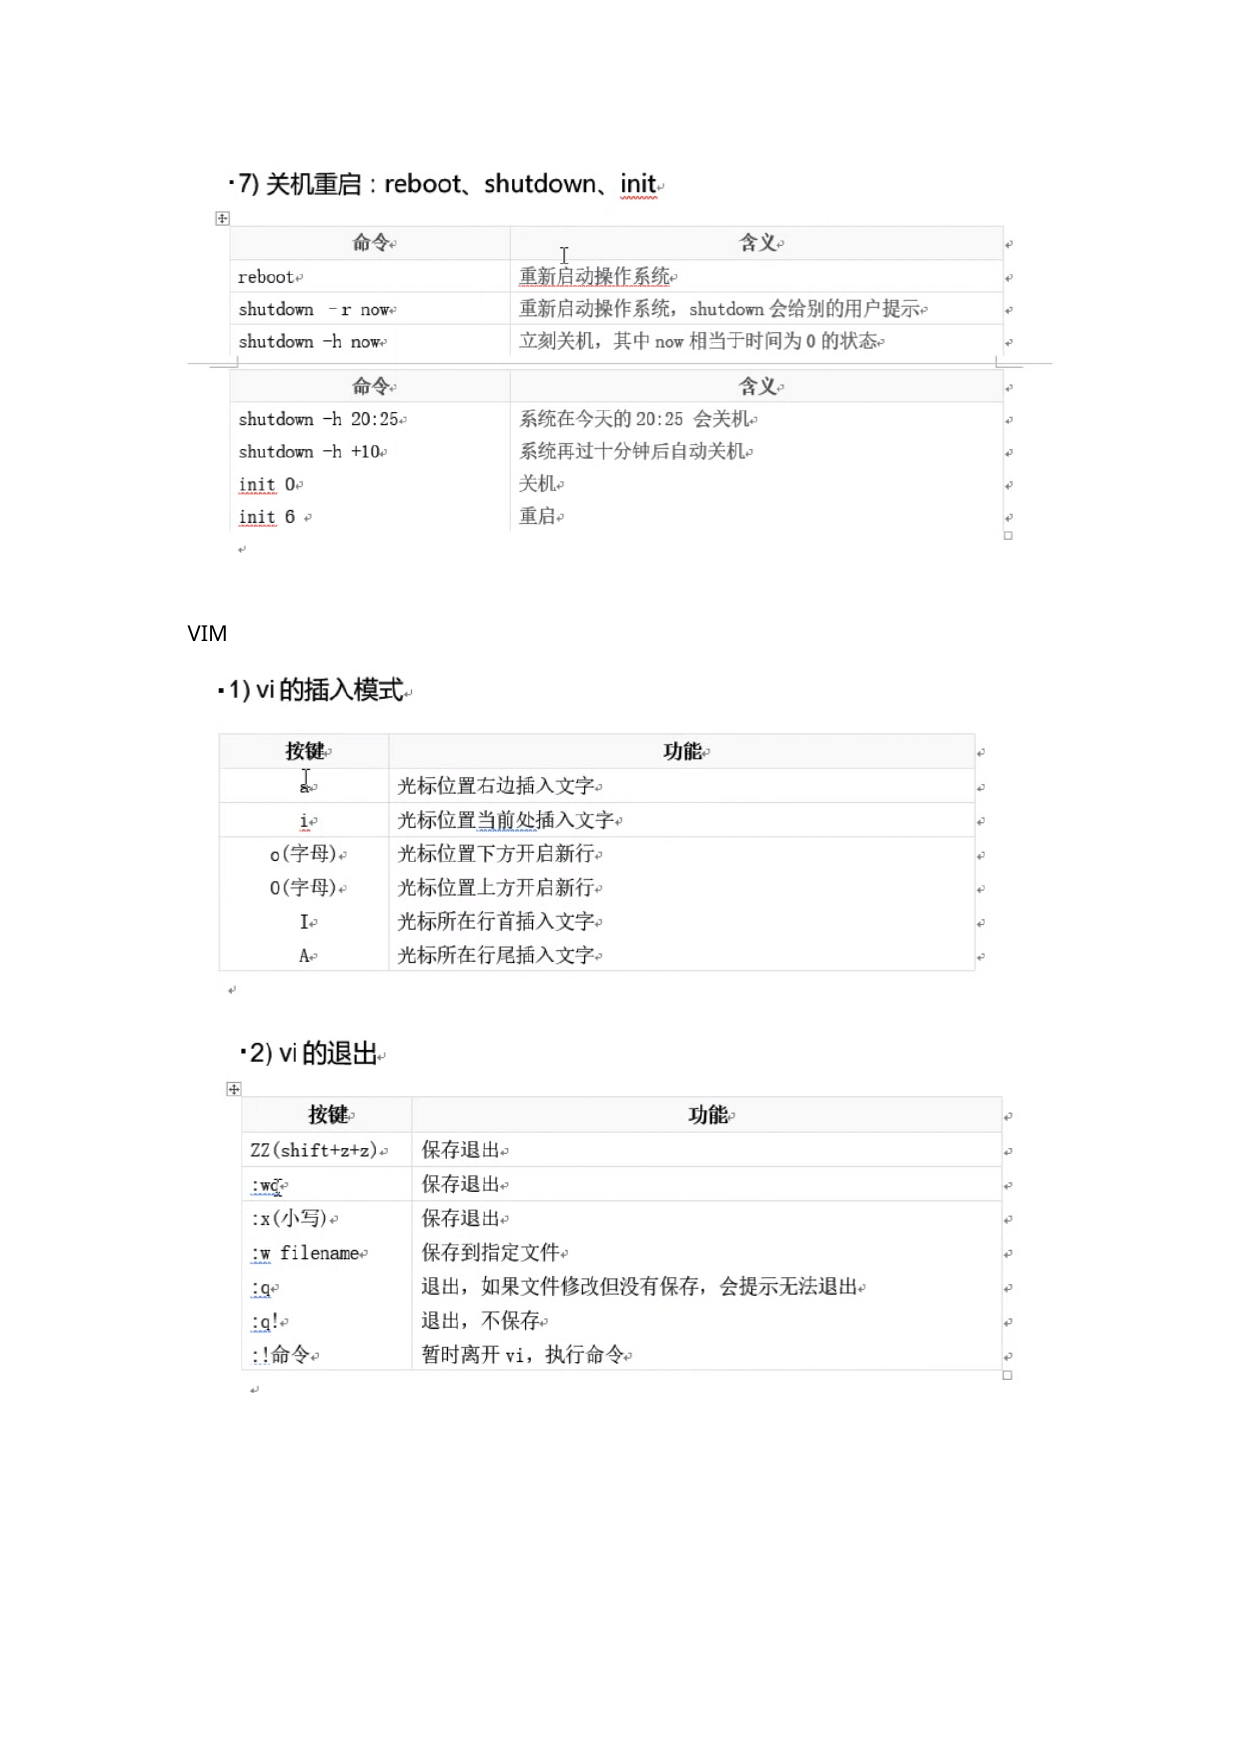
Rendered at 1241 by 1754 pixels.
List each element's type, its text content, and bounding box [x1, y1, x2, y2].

picture [187, 1007, 1053, 1393]
text VIM [187, 617, 1053, 649]
picture [187, 649, 1053, 1004]
picture [187, 162, 1053, 570]
